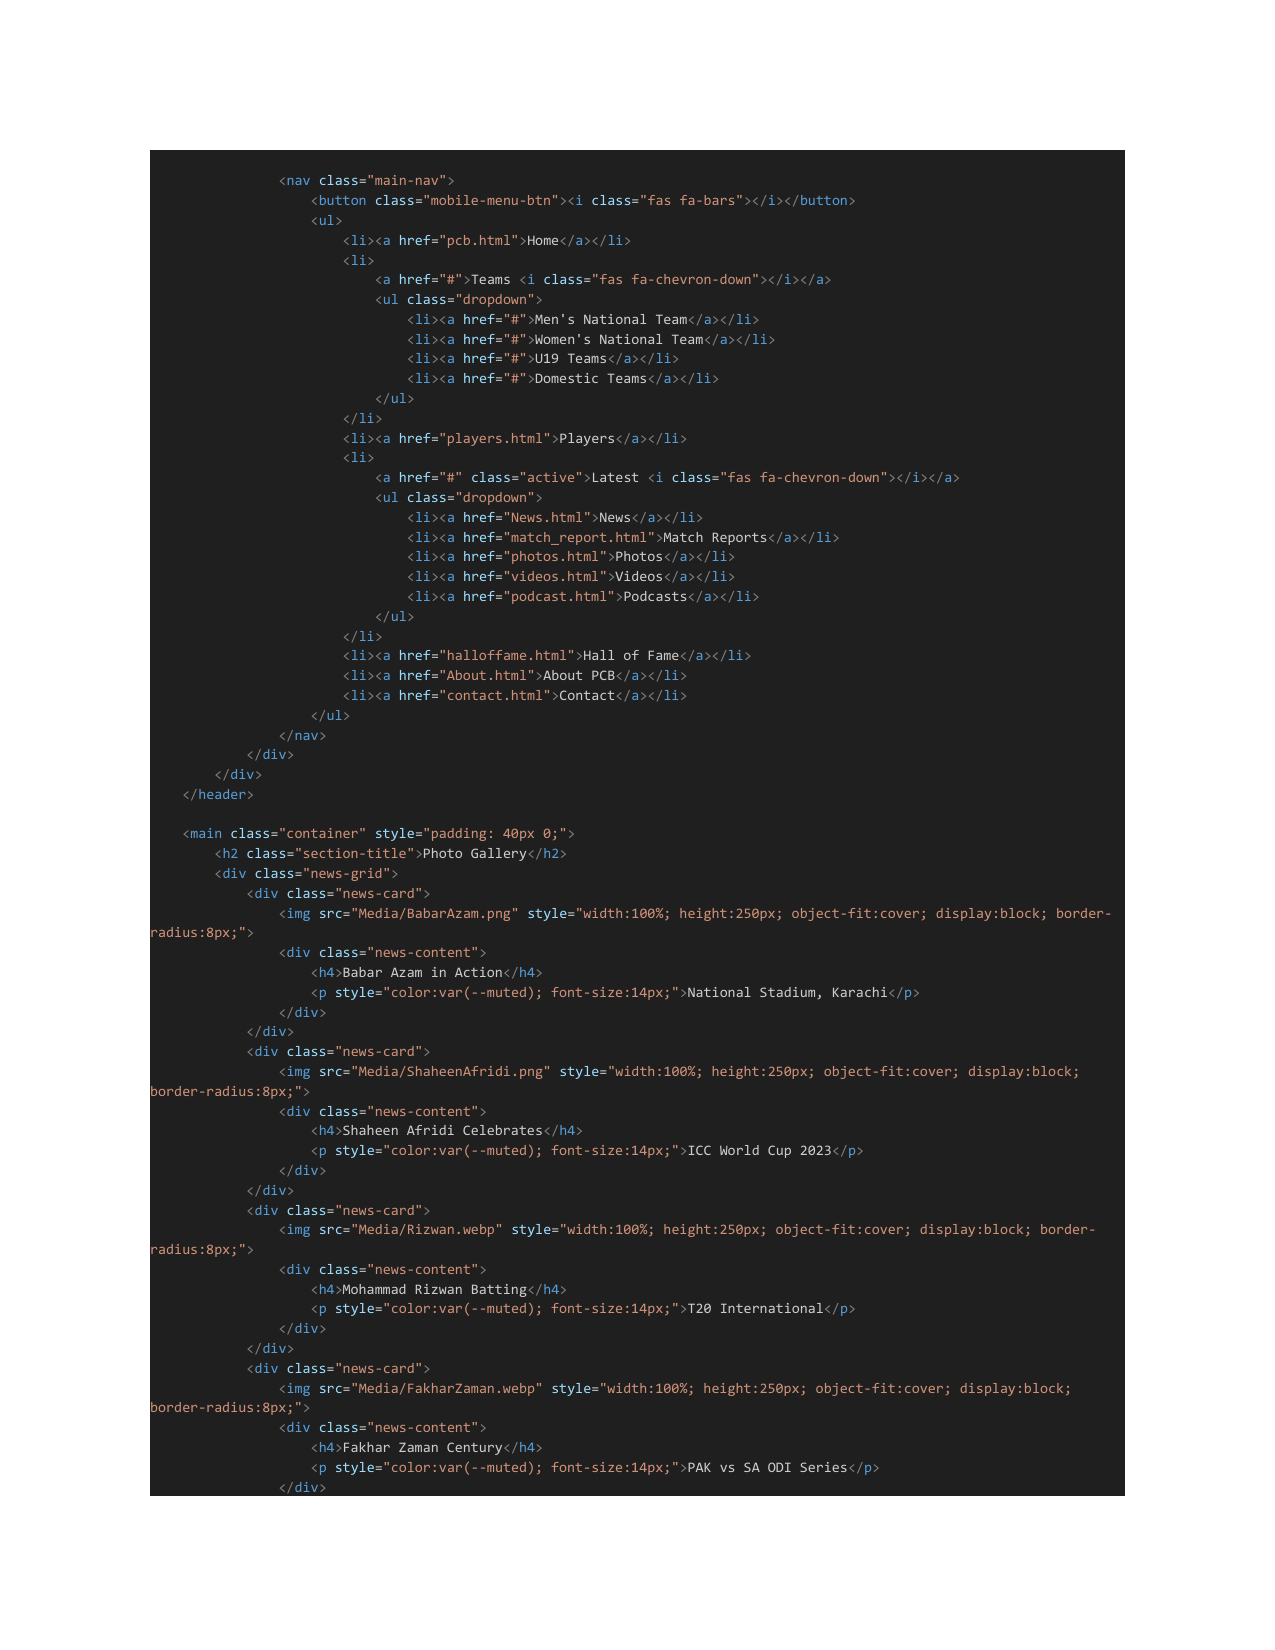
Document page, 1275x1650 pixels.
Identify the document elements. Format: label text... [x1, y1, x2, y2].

text <nav class="main-nav"> [150, 170, 1125, 189]
text <button class="mobile-menu-btn"><i class="fas fa-bars"></i></button> [150, 189, 1125, 209]
text </div> [150, 1159, 1125, 1179]
text <li><a href="#">Domestic Teams</a></li> [150, 368, 1125, 387]
text <h4>Mohammad Rizwan Batting</h4> [150, 1278, 1125, 1298]
text </div> [150, 763, 1125, 783]
text <li><a href="halloffame.html">Hall of Fame</a></li> [150, 645, 1125, 664]
text <li> [150, 249, 1125, 269]
text <li><a href="contact.html">Contact</a></li> [150, 684, 1125, 704]
text </ul> [150, 704, 1125, 724]
text <li><a href="videos.html">Videos</a></li> [150, 566, 1125, 585]
text <li><a href="photos.html">Photos</a></li> [150, 546, 1125, 566]
text <h4>Shaheen Afridi Celebrates</h4> [150, 1120, 1125, 1139]
text </div> [150, 1001, 1125, 1021]
text </nav> [150, 724, 1125, 744]
text <li><a href="News.html">News</a></li> [150, 506, 1125, 526]
text </li> [150, 407, 1125, 427]
text <ul class="dropdown"> [150, 288, 1125, 308]
text <div class="news-grid"> [150, 862, 1125, 882]
text <h4>Babar Azam in Action</h4> [150, 961, 1125, 981]
text <div class="news-content"> [150, 1417, 1125, 1436]
text </li> [150, 625, 1125, 645]
text <li> [150, 447, 1125, 467]
text <li><a href="#">Women's National Team</a></li> [150, 328, 1125, 348]
text </div> [150, 1318, 1125, 1337]
text <img src="Media/FakharZaman.webp" style="width:100%; height:250px; object-fit:cover; display:block; border-radius:8px;"> [150, 1377, 1125, 1417]
text </div> [150, 1337, 1125, 1357]
text </div> [150, 1179, 1125, 1199]
text <li><a href="#">U19 Teams</a></li> [150, 348, 1125, 368]
text <ul class="dropdown"> [150, 486, 1125, 506]
text </div> [150, 1476, 1125, 1496]
text <p style="color:var(--muted); font-size:14px;">National Stadium, Karachi</p> [150, 981, 1125, 1001]
text <img src="Media/BabarAzam.png" style="width:100%; height:250px; object-fit:cover; display:block; border-radius:8px;"> [150, 902, 1125, 942]
text </header> [150, 783, 1125, 803]
text <p style="color:var(--muted); font-size:14px;">T20 International</p> [150, 1298, 1125, 1318]
text <ul> [150, 209, 1125, 229]
text <li><a href="players.html">Players</a></li> [150, 427, 1125, 447]
text <li><a href="match_report.html">Match Reports</a></li> [150, 526, 1125, 546]
text <a href="#" class="active">Latest <i class="fas fa-chevron-down"></i></a> [150, 467, 1125, 486]
text </ul> [150, 605, 1125, 625]
text <div class="news-content"> [150, 1100, 1125, 1120]
text <div class="news-content"> [150, 942, 1125, 961]
text <a href="#">Teams <i class="fas fa-chevron-down"></i></a> [150, 269, 1125, 288]
text <img src="Media/ShaheenAfridi.png" style="width:100%; height:250px; object-fit:cover; display:block; border-radius:8px;"> [150, 1060, 1125, 1100]
text <div class="news-content"> [150, 1258, 1125, 1278]
text <li><a href="About.html">About PCB</a></li> [150, 664, 1125, 684]
text <li><a href="#">Men's National Team</a></li> [150, 308, 1125, 328]
text <p style="color:var(--muted); font-size:14px;">ICC World Cup 2023</p> [150, 1139, 1125, 1159]
text <li><a href="pcb.html">Home</a></li> [150, 229, 1125, 249]
text <div class="news-card"> [150, 1199, 1125, 1219]
text <p style="color:var(--muted); font-size:14px;">PAK vs SA ODI Series</p> [150, 1456, 1125, 1476]
text </div> [150, 744, 1125, 763]
text <li><a href="podcast.html">Podcasts</a></li> [150, 585, 1125, 605]
text <img src="Media/Rizwan.webp" style="width:100%; height:250px; object-fit:cover; display:block; border-radius:8px;"> [150, 1219, 1125, 1258]
text </div> [150, 1021, 1125, 1041]
text <main class="container" style="padding: 40px 0;"> [150, 823, 1125, 843]
text <h4>Fakhar Zaman Century</h4> [150, 1436, 1125, 1456]
text <h2 class="section-title">Photo Gallery</h2> [150, 843, 1125, 862]
text <div class="news-card"> [150, 882, 1125, 902]
text </ul> [150, 387, 1125, 407]
text <div class="news-card"> [150, 1357, 1125, 1377]
text <div class="news-card"> [150, 1041, 1125, 1060]
